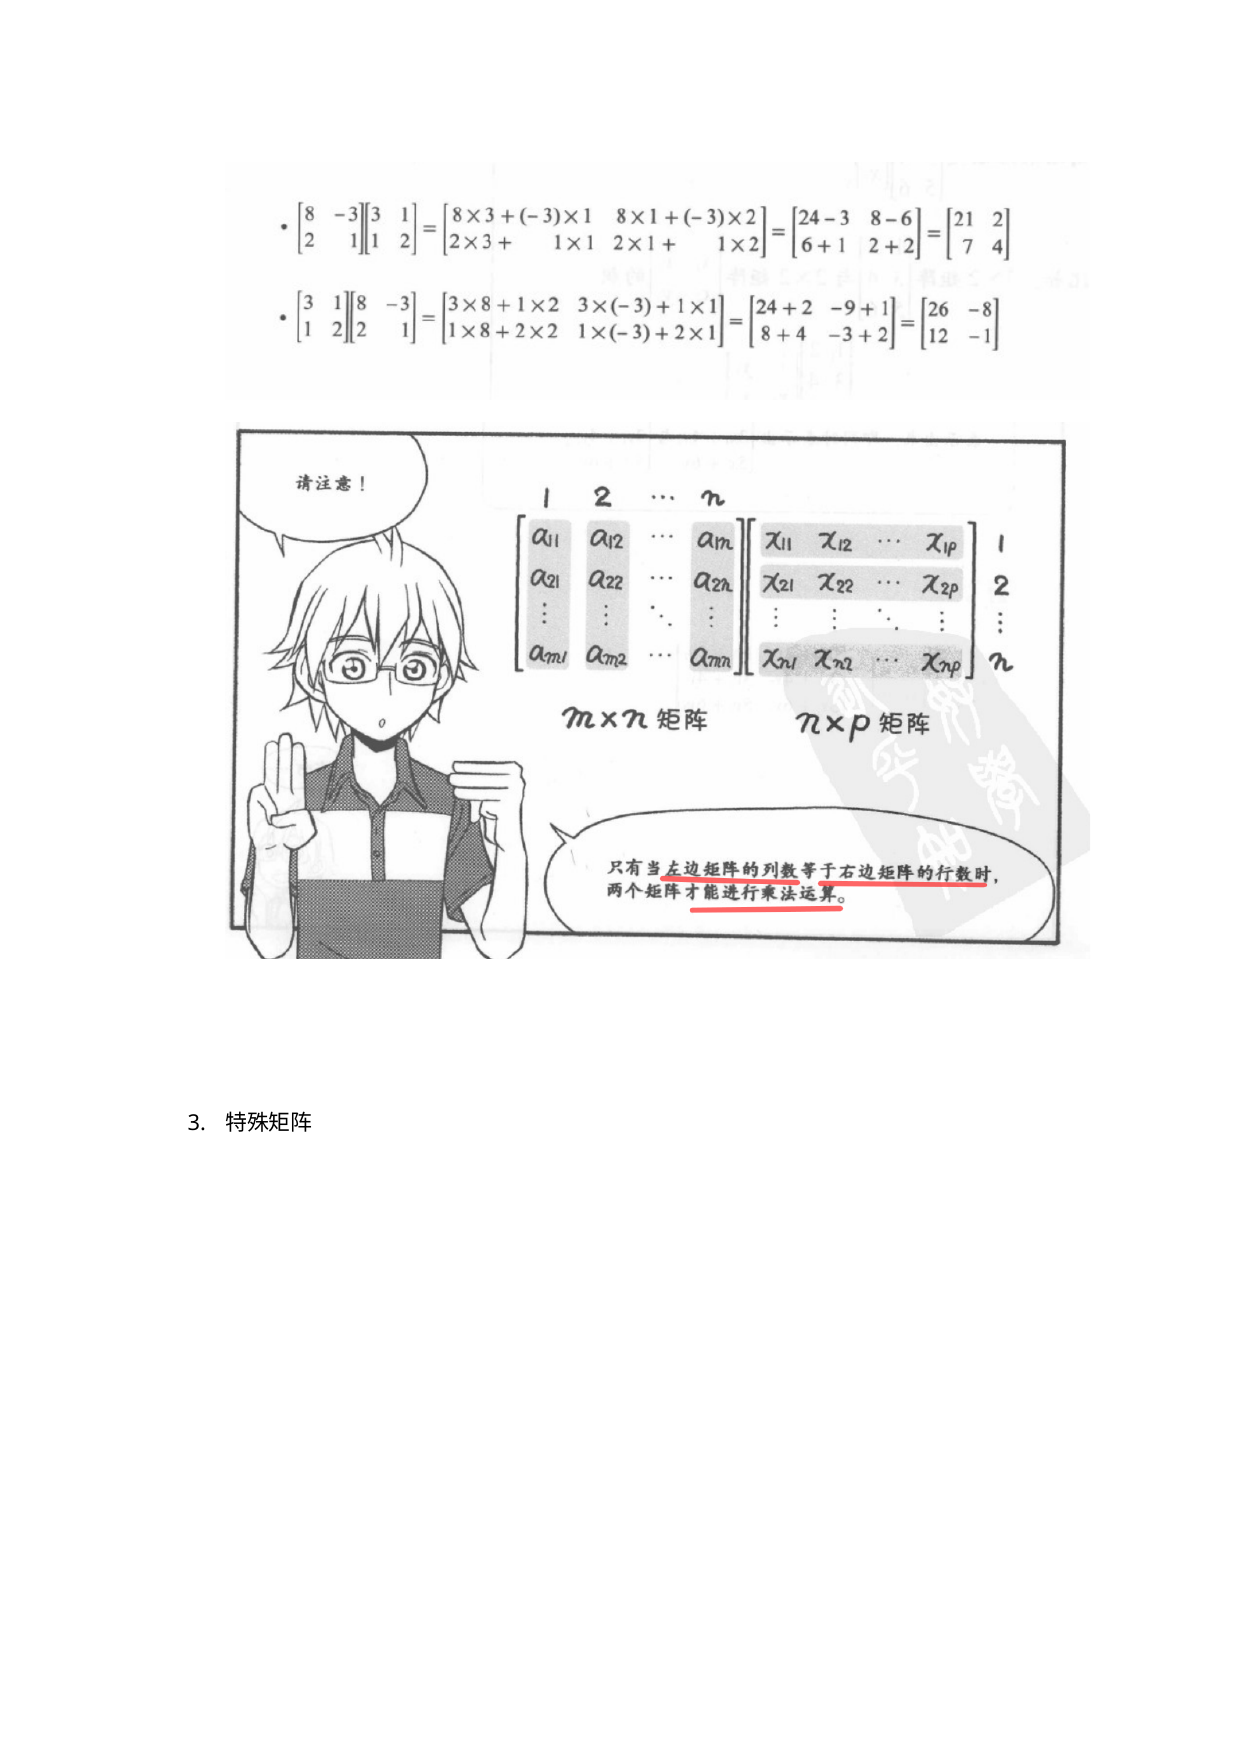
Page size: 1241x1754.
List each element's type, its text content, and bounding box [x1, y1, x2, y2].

picture [225, 422, 1091, 959]
list 特殊矩阵 [187, 1104, 1053, 1137]
picture [225, 162, 1091, 400]
